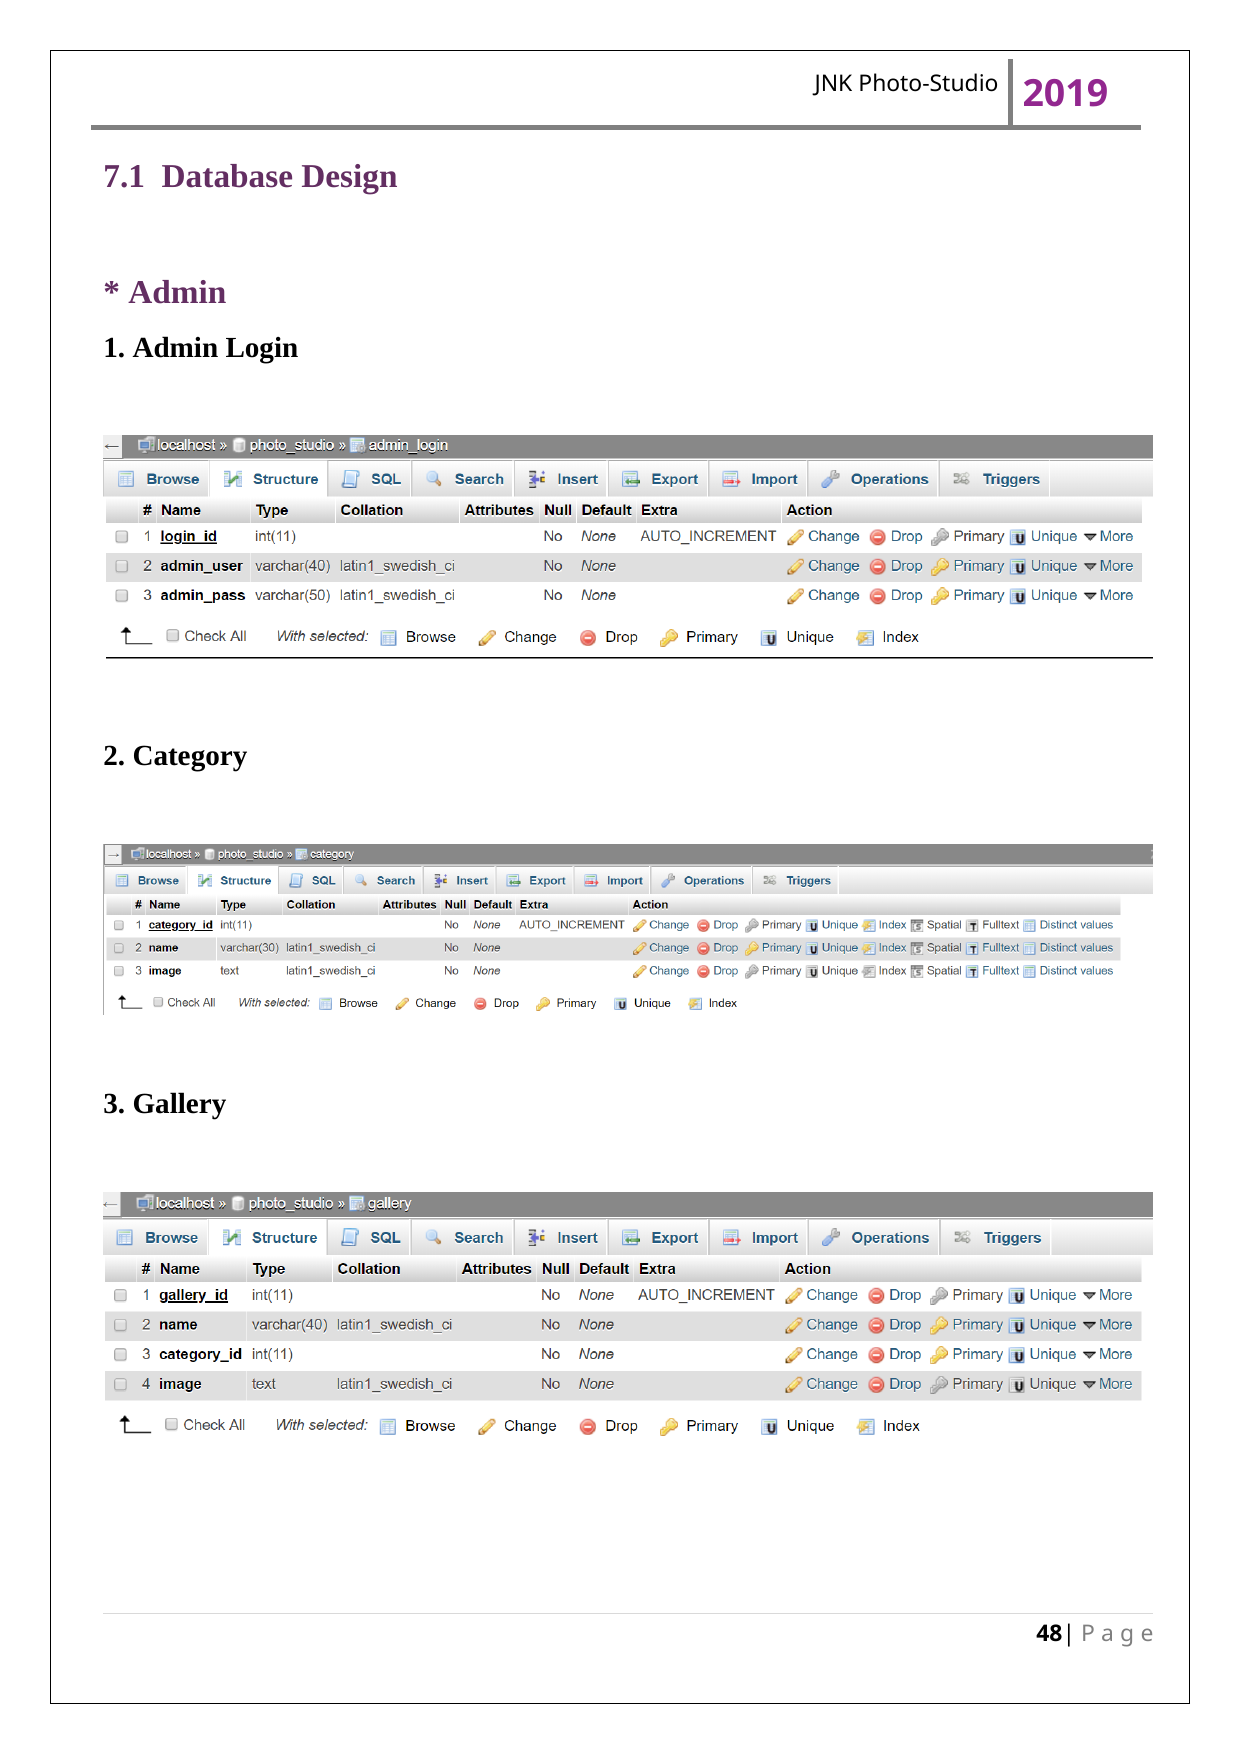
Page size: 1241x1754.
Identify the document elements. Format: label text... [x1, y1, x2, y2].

text 1. Admin Login [103, 330, 1153, 364]
text * Admin [103, 272, 1153, 311]
picture [103, 1192, 1153, 1442]
text 3. Gallery [103, 1086, 1153, 1120]
picture [103, 843, 1153, 1015]
text 7.1 Database Design [103, 156, 1153, 194]
picture [103, 435, 1153, 661]
text 2. Category [103, 738, 1153, 771]
